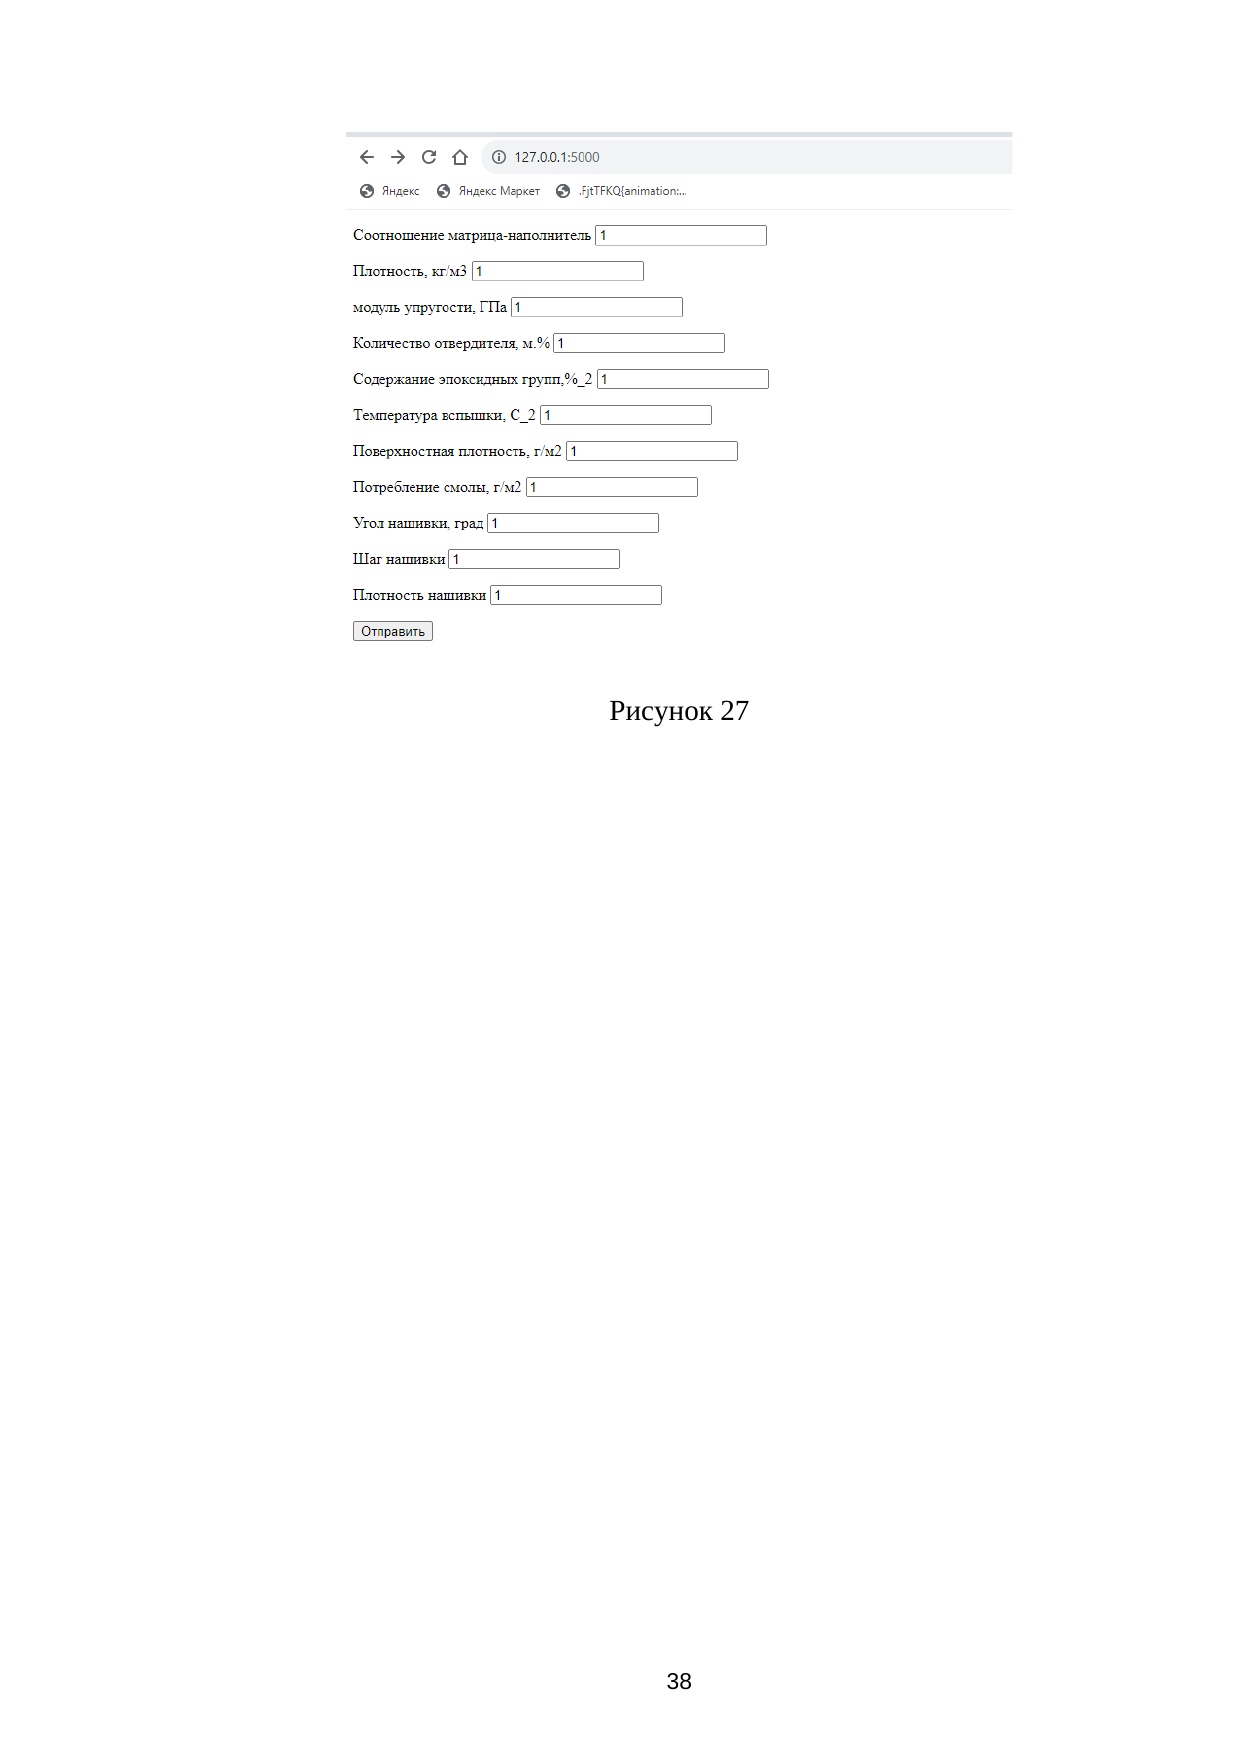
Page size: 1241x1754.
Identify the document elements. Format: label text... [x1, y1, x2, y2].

picture [346, 132, 1013, 680]
text Рисунок 27 [177, 693, 1181, 726]
